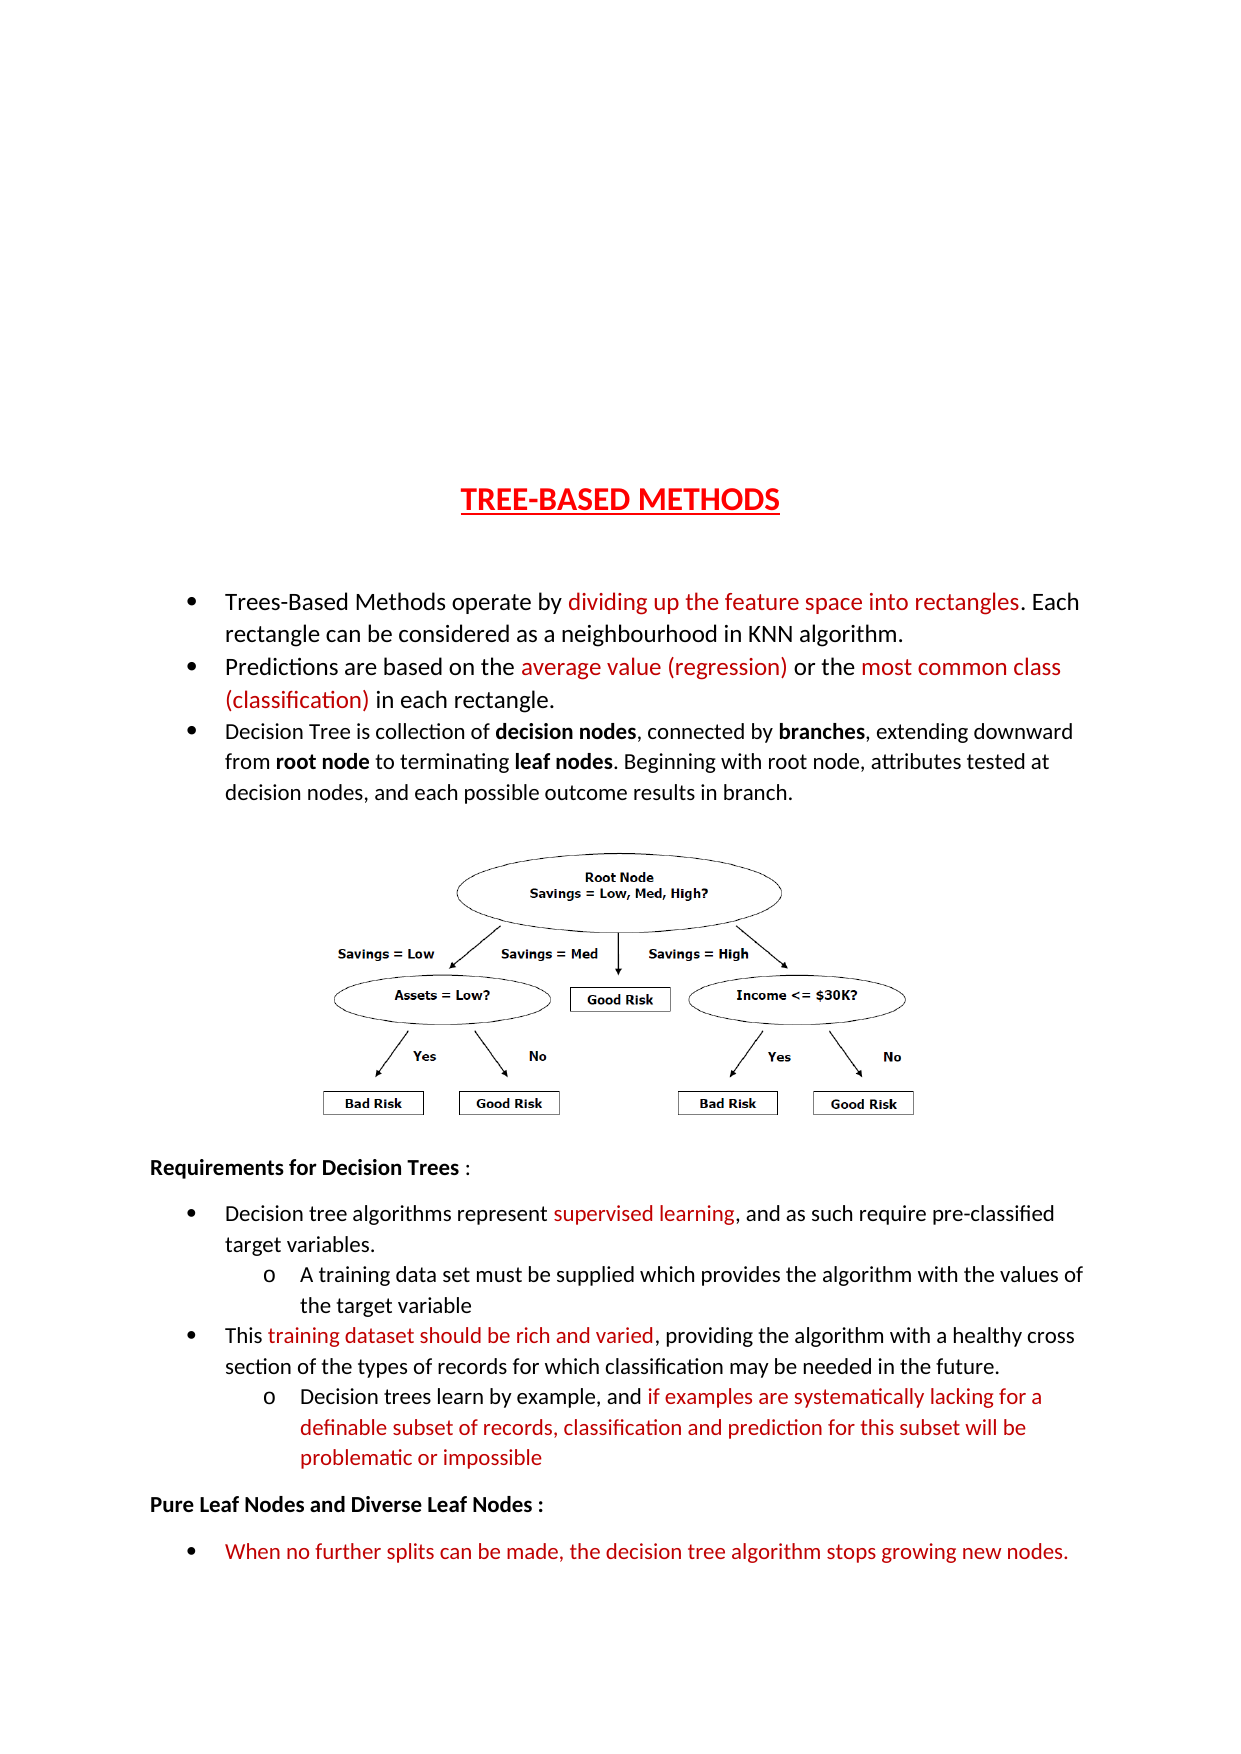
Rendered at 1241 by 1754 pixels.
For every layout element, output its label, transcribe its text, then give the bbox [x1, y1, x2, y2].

list Decision trees learn by example, and if examples are systematically lacking for a definable subset of records, classification and prediction for this subset will be problematic or impossible [262, 1382, 1090, 1472]
list This training dataset should be rich and varied, providing the algorithm with a healthy cross section of the types of records for which classification may be needed in the future. [187, 1322, 1090, 1380]
list A training data set must be supplied which provides the algorithm with the values of the target variable [262, 1260, 1090, 1319]
picture [313, 842, 923, 1118]
text Requirements for Decision Trees : [150, 1153, 1090, 1181]
list Decision Tree is collection of decision nodes, connected by branches, extending downward from root node to terminating leaf nodes. Beginning with root node, attributes tested at decision nodes, and each possible outcome results in branch. [187, 717, 1090, 806]
text Pure Leaf Nodes and Diverse Leaf Nodes : [150, 1490, 1090, 1518]
list Trees-Based Methods operate by dividing up the feature space into rectangles. Each rectangle can be considered as a neighbourhood in KNN algorithm. [187, 586, 1090, 649]
list Predictions are based on the average value (regression) or the most common class (classification) in each rectangle. [187, 651, 1090, 715]
list When no further splits can be made, the decision tree algorithm stops growing new nodes. [187, 1537, 1090, 1565]
list Decision tree algorithms represent supervised learning, and as such require pre-classified target variables. [187, 1199, 1090, 1258]
text TREE-BASED METHODS [150, 478, 1090, 519]
